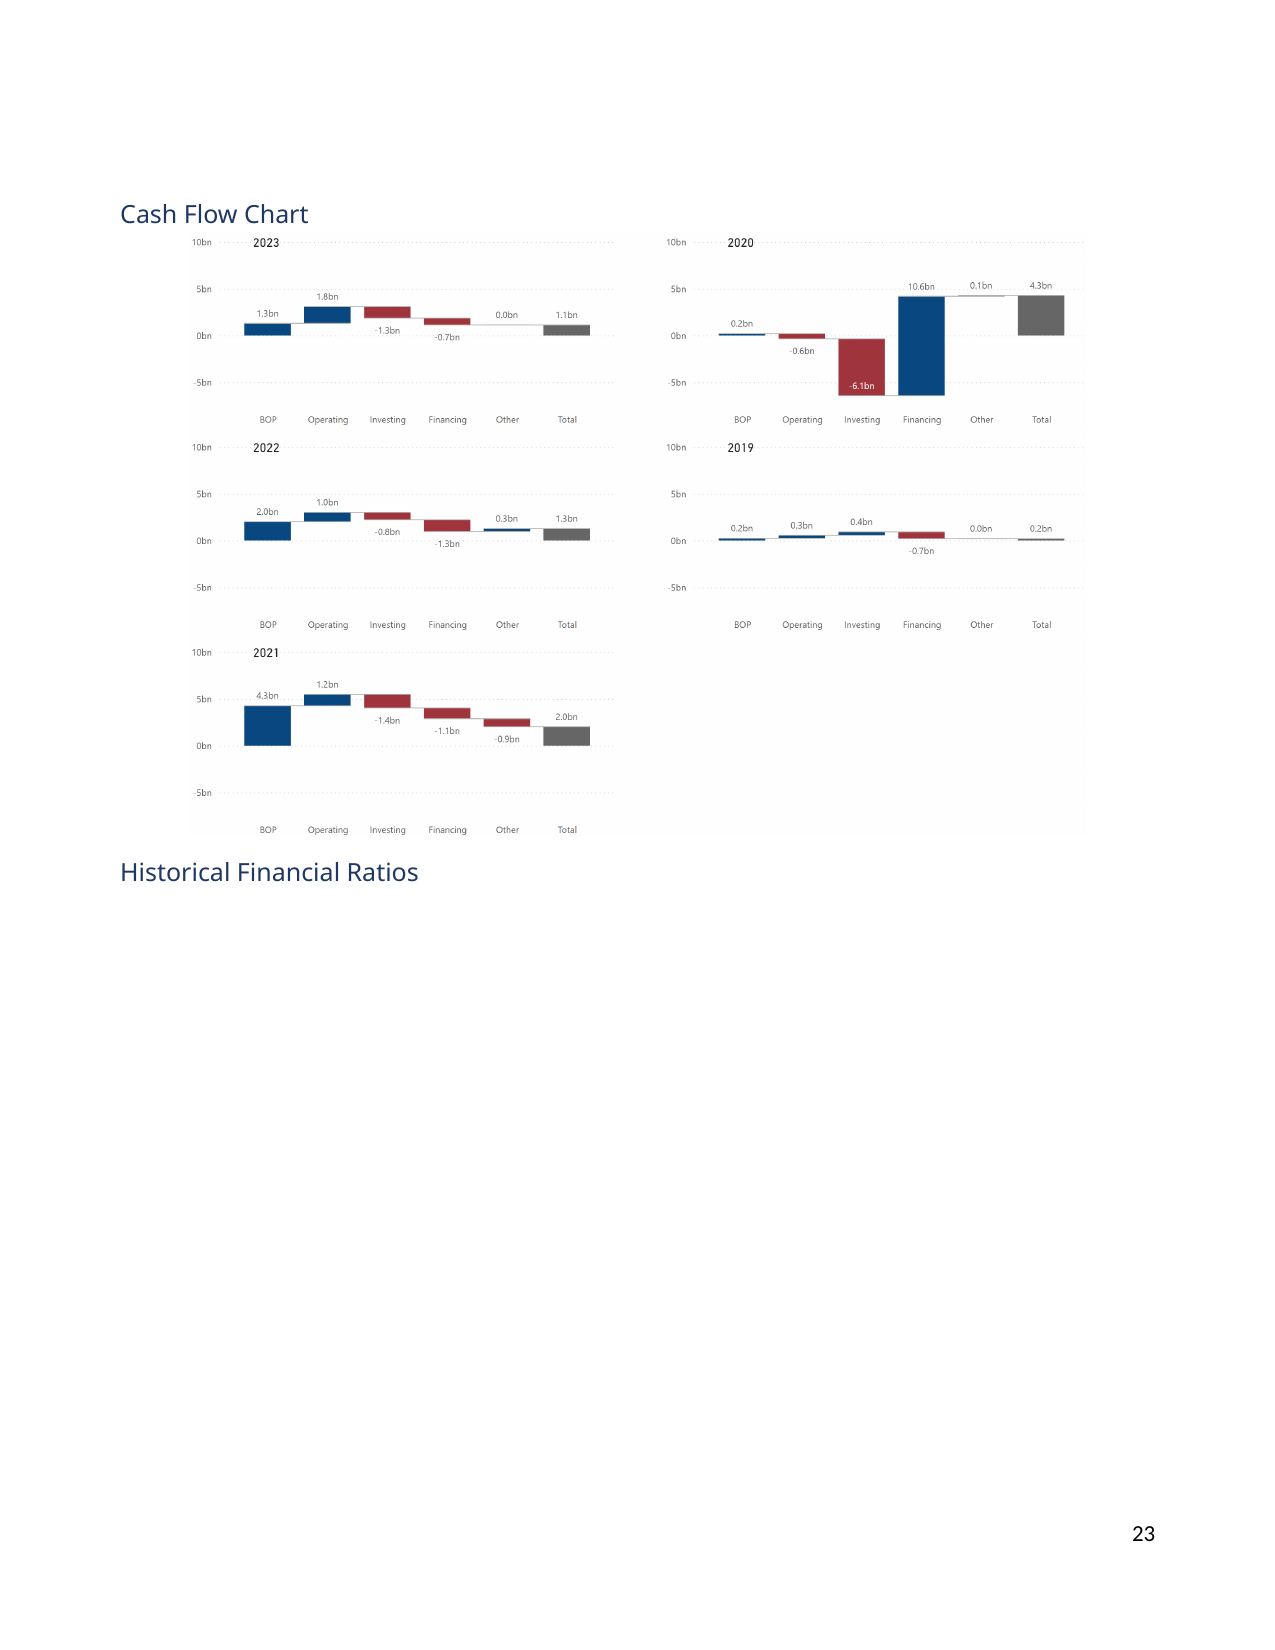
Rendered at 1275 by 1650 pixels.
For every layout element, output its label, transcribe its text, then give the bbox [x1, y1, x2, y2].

subtitle Cash Flow Chart [120, 197, 1155, 231]
picture [189, 233, 1086, 836]
text Historical Financial Ratios [120, 854, 1155, 888]
